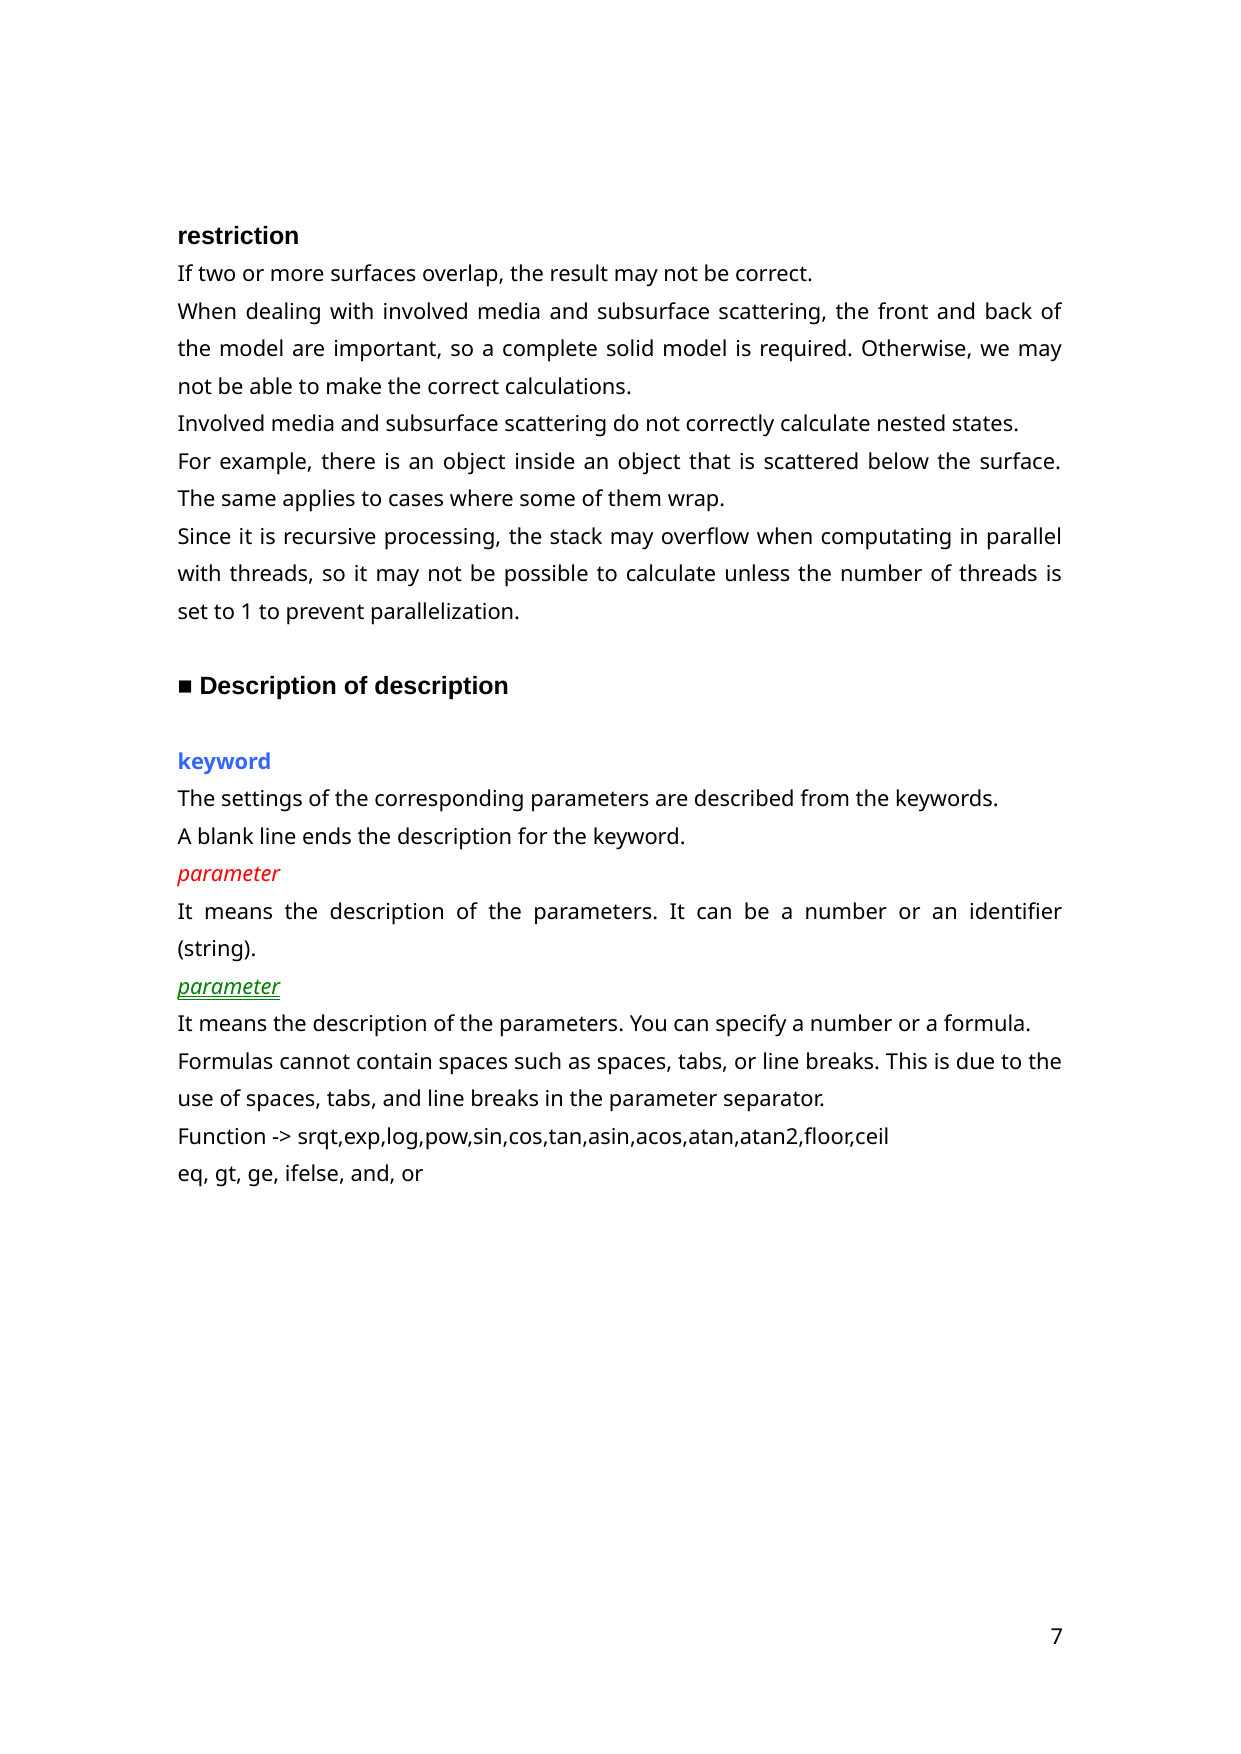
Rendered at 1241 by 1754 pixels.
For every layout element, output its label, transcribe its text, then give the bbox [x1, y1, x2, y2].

subtitle restriction [177, 217, 1063, 254]
text Formulas cannot contain spaces such as spaces, tabs, or line breaks. This is due to the use of spaces, tabs, and line breaks in the parameter separator. [177, 1042, 1063, 1117]
text Since it is recursive processing, the stack may overflow when computating in parallel with threads, so it may not be possible to calculate unless the number of threads is set to 1 to prevent parallelization. [177, 517, 1063, 629]
text Involved media and subsurface scattering do not correctly calculate nested states. [177, 404, 1063, 442]
subtitle ■ Description of description [177, 667, 1063, 704]
text parameter [177, 967, 1063, 1004]
text For example, there is an object inside an object that is scattered below the surface. The same applies to cases where some of them wrap. [177, 442, 1063, 517]
text parameter [177, 854, 1063, 892]
text It means the description of the parameters. You can specify a number or a formula. [177, 1004, 1063, 1042]
text It means the description of the parameters. It can be a number or an identifier (string). [177, 892, 1063, 967]
text When dealing with involved media and subsurface scattering, the front and back of the model are important, so a complete solid model is required. Otherwise, we may not be able to make the correct calculations. [177, 292, 1063, 404]
text If two or more surfaces overlap, the result may not be correct. [177, 254, 1063, 292]
text keyword [177, 742, 1063, 779]
text eq, gt, ge, ifelse, and, or [177, 1154, 1063, 1192]
text Function -> srqt,exp,log,pow,sin,cos,tan,asin,acos,atan,atan2,floor,ceil [177, 1117, 1063, 1154]
text A blank line ends the description for the keyword. [177, 817, 1063, 854]
text The settings of the corresponding parameters are described from the keywords. [177, 779, 1063, 817]
